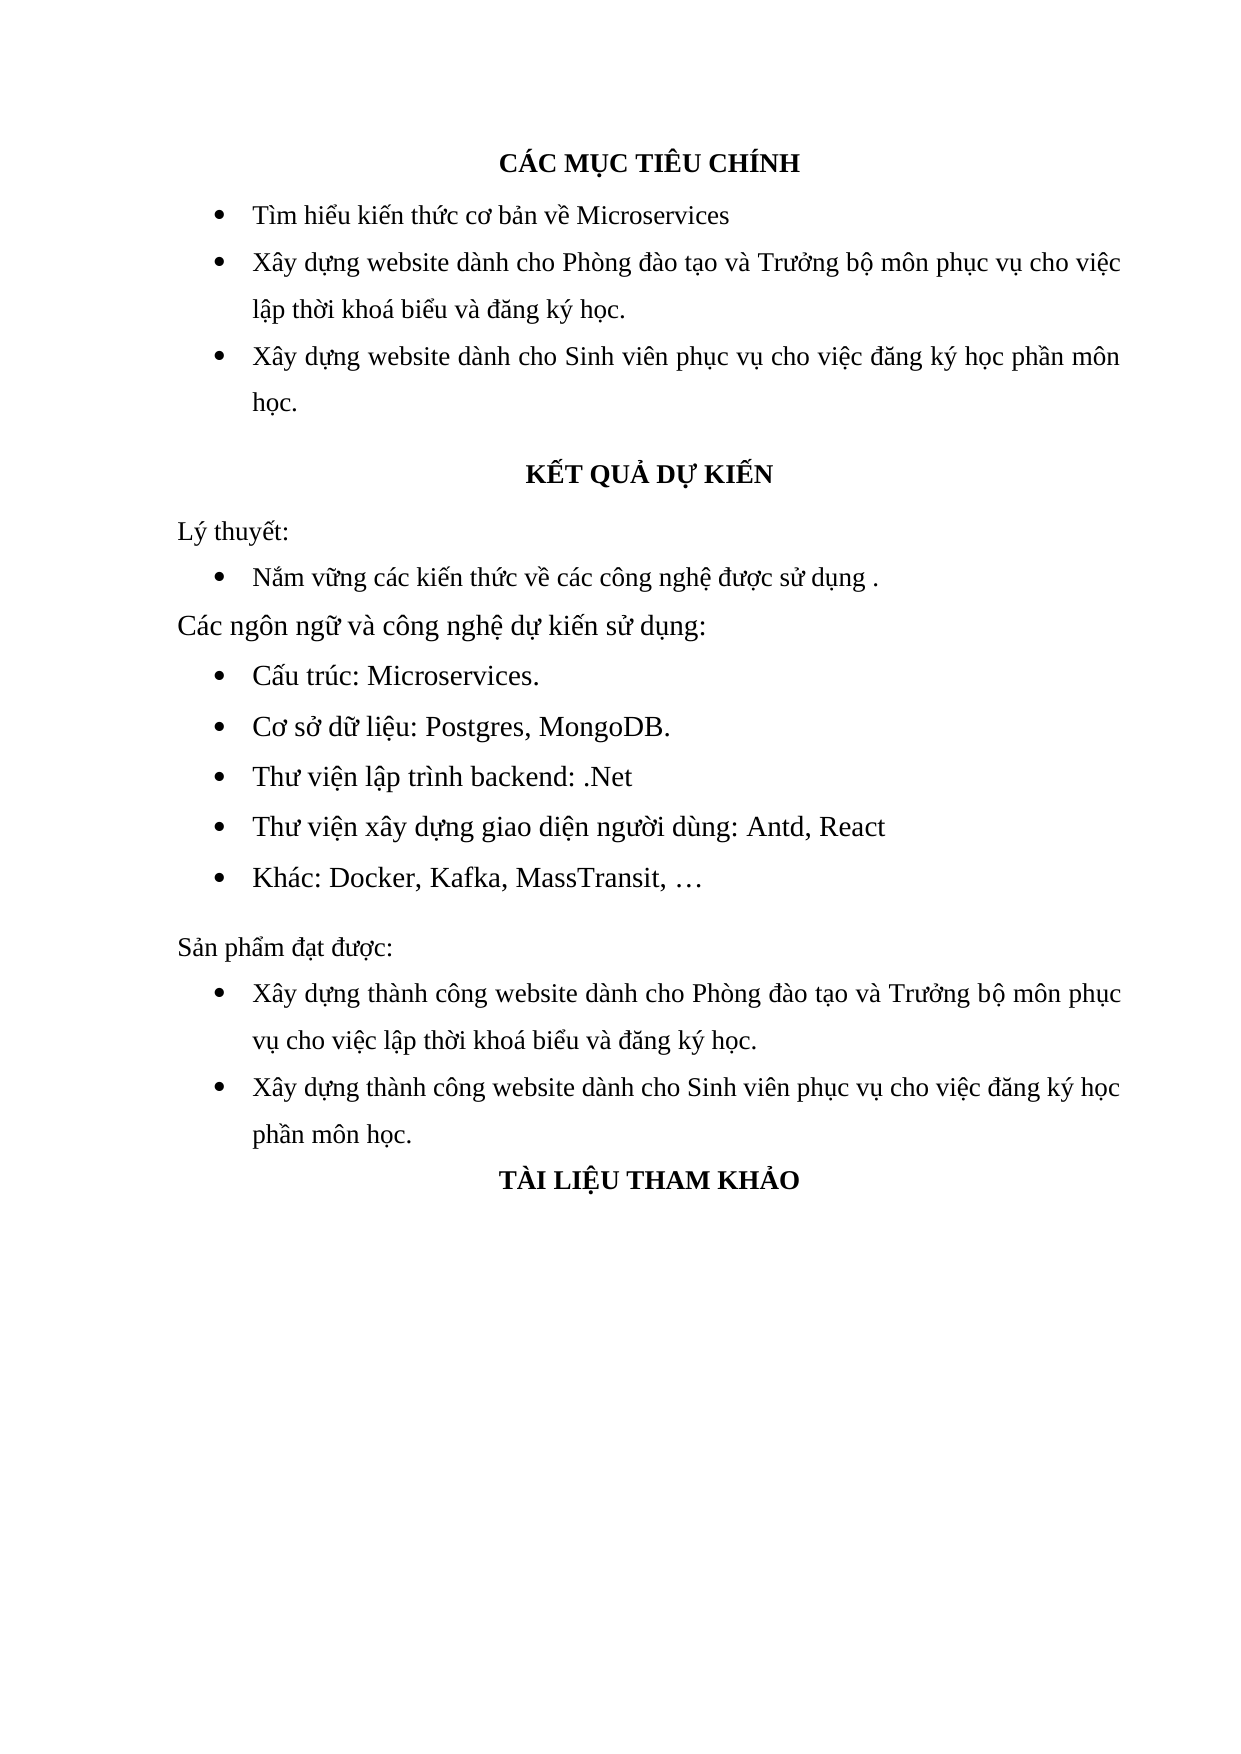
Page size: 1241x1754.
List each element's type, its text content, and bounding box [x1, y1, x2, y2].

list Cấu trúc: Microservices. [214, 658, 1122, 692]
list Nắm vững các kiến thức về các công nghệ được sử dụng . [214, 561, 1122, 593]
text Các ngôn ngữ và công nghệ dự kiến sử dụng: [177, 608, 1122, 642]
list Cơ sở dữ liệu: Postgres, MongoDB. [214, 709, 1122, 742]
list Tìm hiểu kiến thức cơ bản về Microservices [214, 199, 1122, 231]
text TÀI LIỆU THAM KHẢO [177, 1164, 1122, 1196]
text Lý thuyết: [177, 515, 1122, 546]
text CÁC MỤC TIÊU CHÍNH [177, 147, 1122, 178]
list Xây dựng thành công website dành cho Phòng đào tạo và Trưởng bộ môn phục vụ cho việc lập thời khoá biểu và đăng ký học. [214, 978, 1122, 1056]
list Khác: Docker, Kafka, MassTransit, … [214, 860, 1122, 893]
list Xây dựng thành công website dành cho Sinh viên phục vụ cho việc đăng ký học phần môn học. [214, 1071, 1122, 1149]
list Thư viện lập trình backend: .Net [214, 759, 1122, 793]
list Xây dựng website dành cho Sinh viên phục vụ cho việc đăng ký học phần môn học. [214, 340, 1122, 418]
text KẾT QUẢ DỰ KIẾN [177, 458, 1122, 489]
list Thư viện xây dựng giao diện người dùng: Antd, React [214, 809, 1122, 843]
text Sản phẩm đạt được: [177, 931, 1122, 962]
list Xây dựng website dành cho Phòng đào tạo và Trưởng bộ môn phục vụ cho việc lập thời khoá biểu và đăng ký học. [214, 246, 1122, 324]
